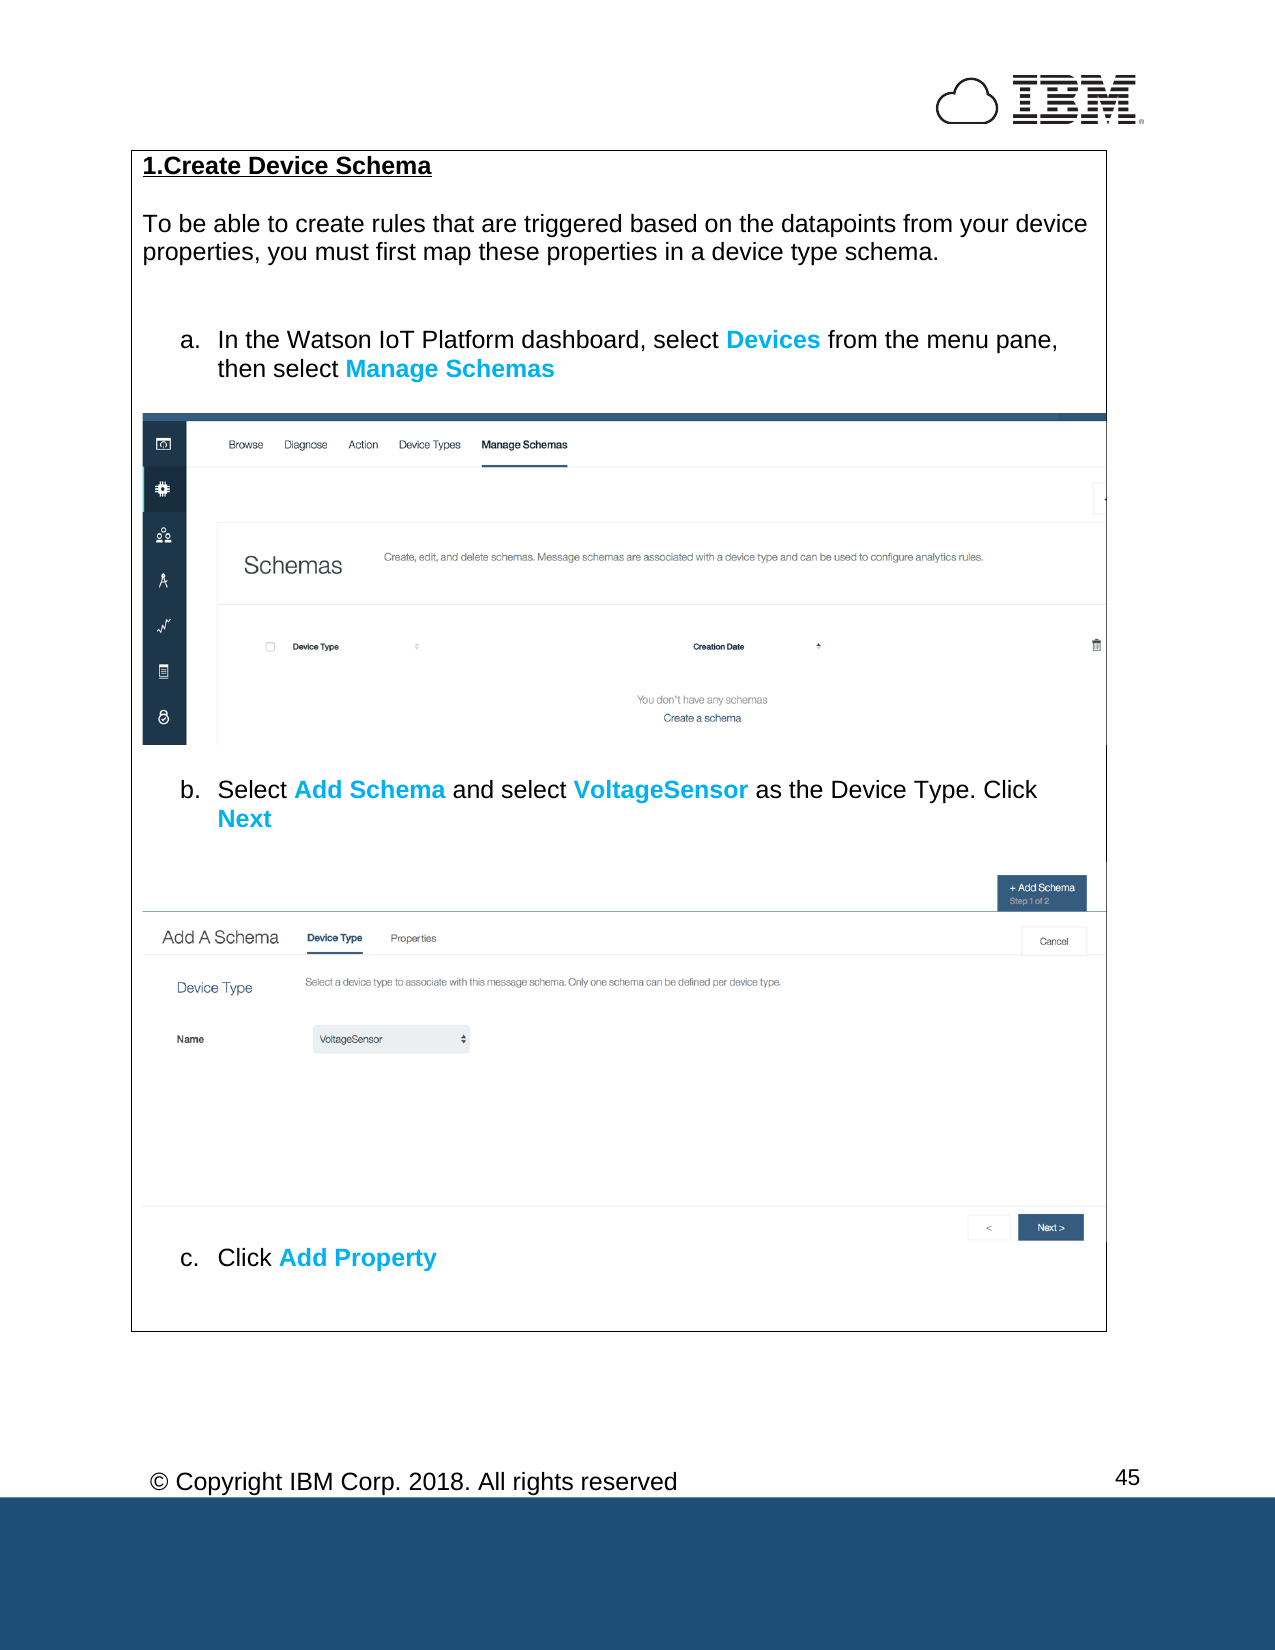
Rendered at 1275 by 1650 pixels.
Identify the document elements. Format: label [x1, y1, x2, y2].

picture [142, 413, 1107, 745]
picture [142, 862, 1107, 1242]
table_header [132, 151, 1106, 1331]
picture [1013, 75, 1144, 124]
picture [933, 76, 1001, 124]
